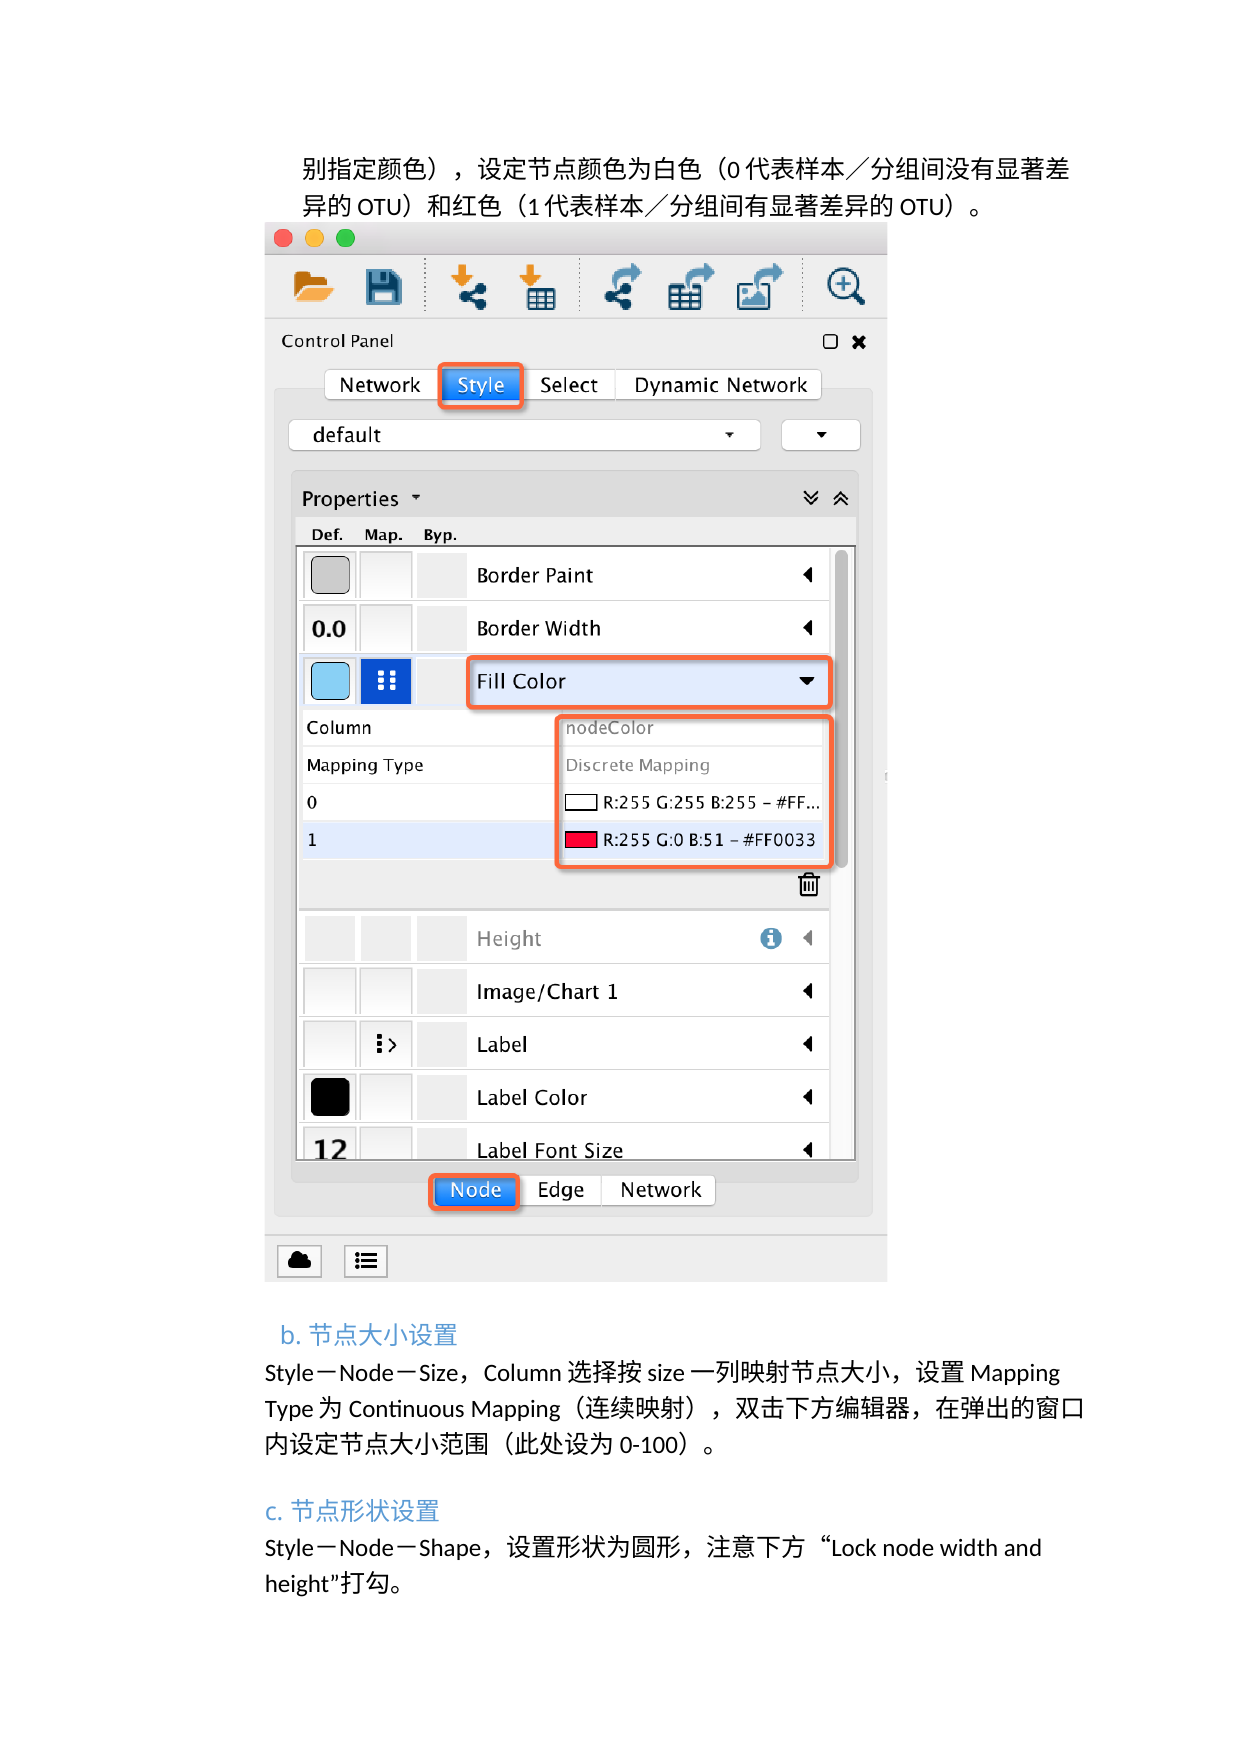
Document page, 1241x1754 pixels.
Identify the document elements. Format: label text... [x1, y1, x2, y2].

list Style－Node－Shape，设置形状为圆形，注意下方“Lock node width and height”打勾。 [264, 1528, 1090, 1600]
picture [264, 222, 888, 1282]
subtitle b. 节点大小设置 [150, 1316, 1090, 1352]
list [302, 150, 1090, 222]
list Style－Node－Size，Column选择按size一列映射节点大小，设置Mapping Type为Continuous Mapping（连续映射），双击下方编辑器，在弹出的窗口内设定节点大小范围（此处设为0-100）。 [264, 1352, 1090, 1461]
list c. 节点形状设置 [264, 1491, 1090, 1528]
